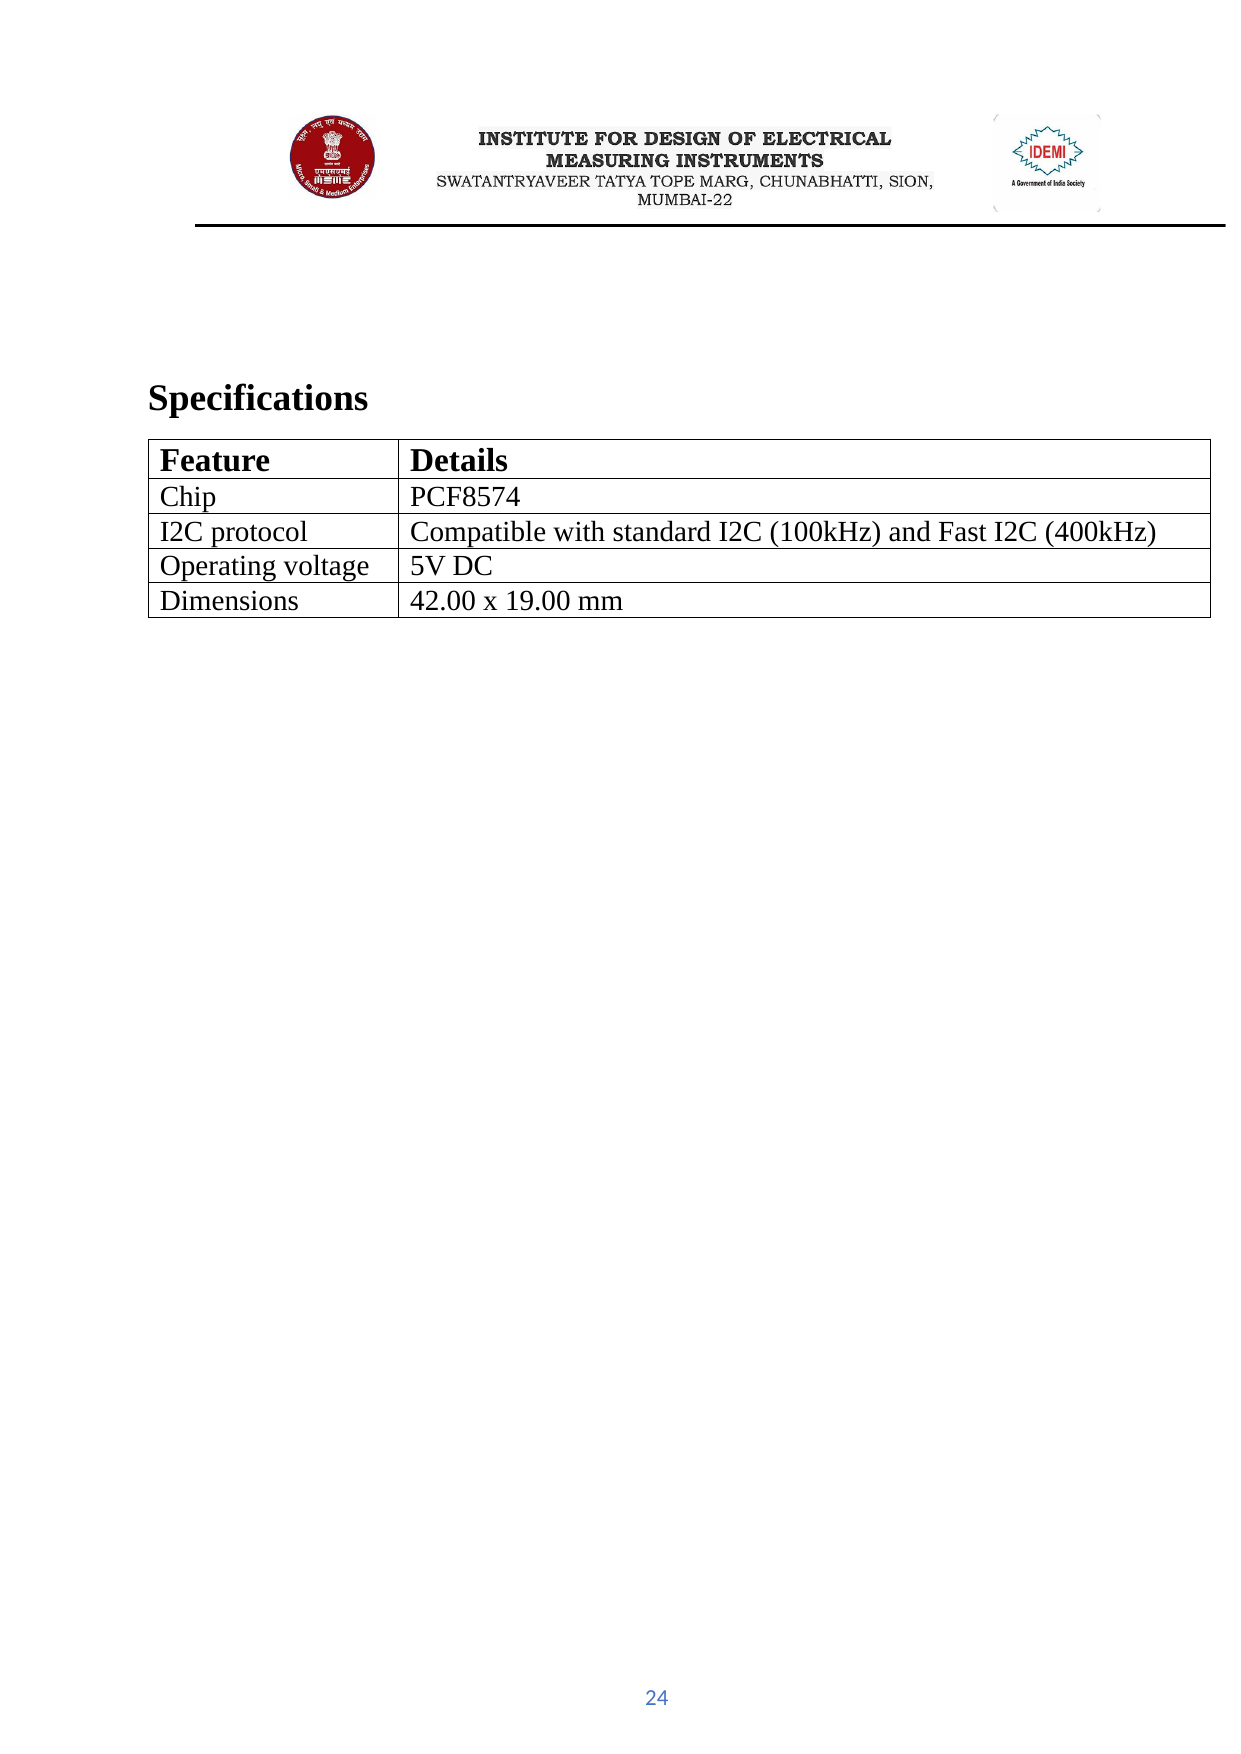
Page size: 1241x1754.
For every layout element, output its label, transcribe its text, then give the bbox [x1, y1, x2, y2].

table_cell Operating voltage [149, 549, 398, 582]
table_header Feature [149, 440, 398, 478]
table_cell PCF8574 [399, 479, 1210, 513]
table_cell I2C protocol [149, 514, 398, 547]
table_cell 42.00 x 19.00 mm [399, 583, 1210, 617]
table_cell Compatible with standard I2C (100kHz) and Fast I2C (400kHz) [399, 514, 1210, 547]
table_cell Dimensions [149, 583, 398, 617]
table_cell Chip [149, 479, 398, 513]
picture [240, 73, 1181, 222]
table_header Details [399, 440, 1210, 478]
text Specifications [148, 376, 1165, 419]
table_cell 5V DC [399, 549, 1210, 582]
